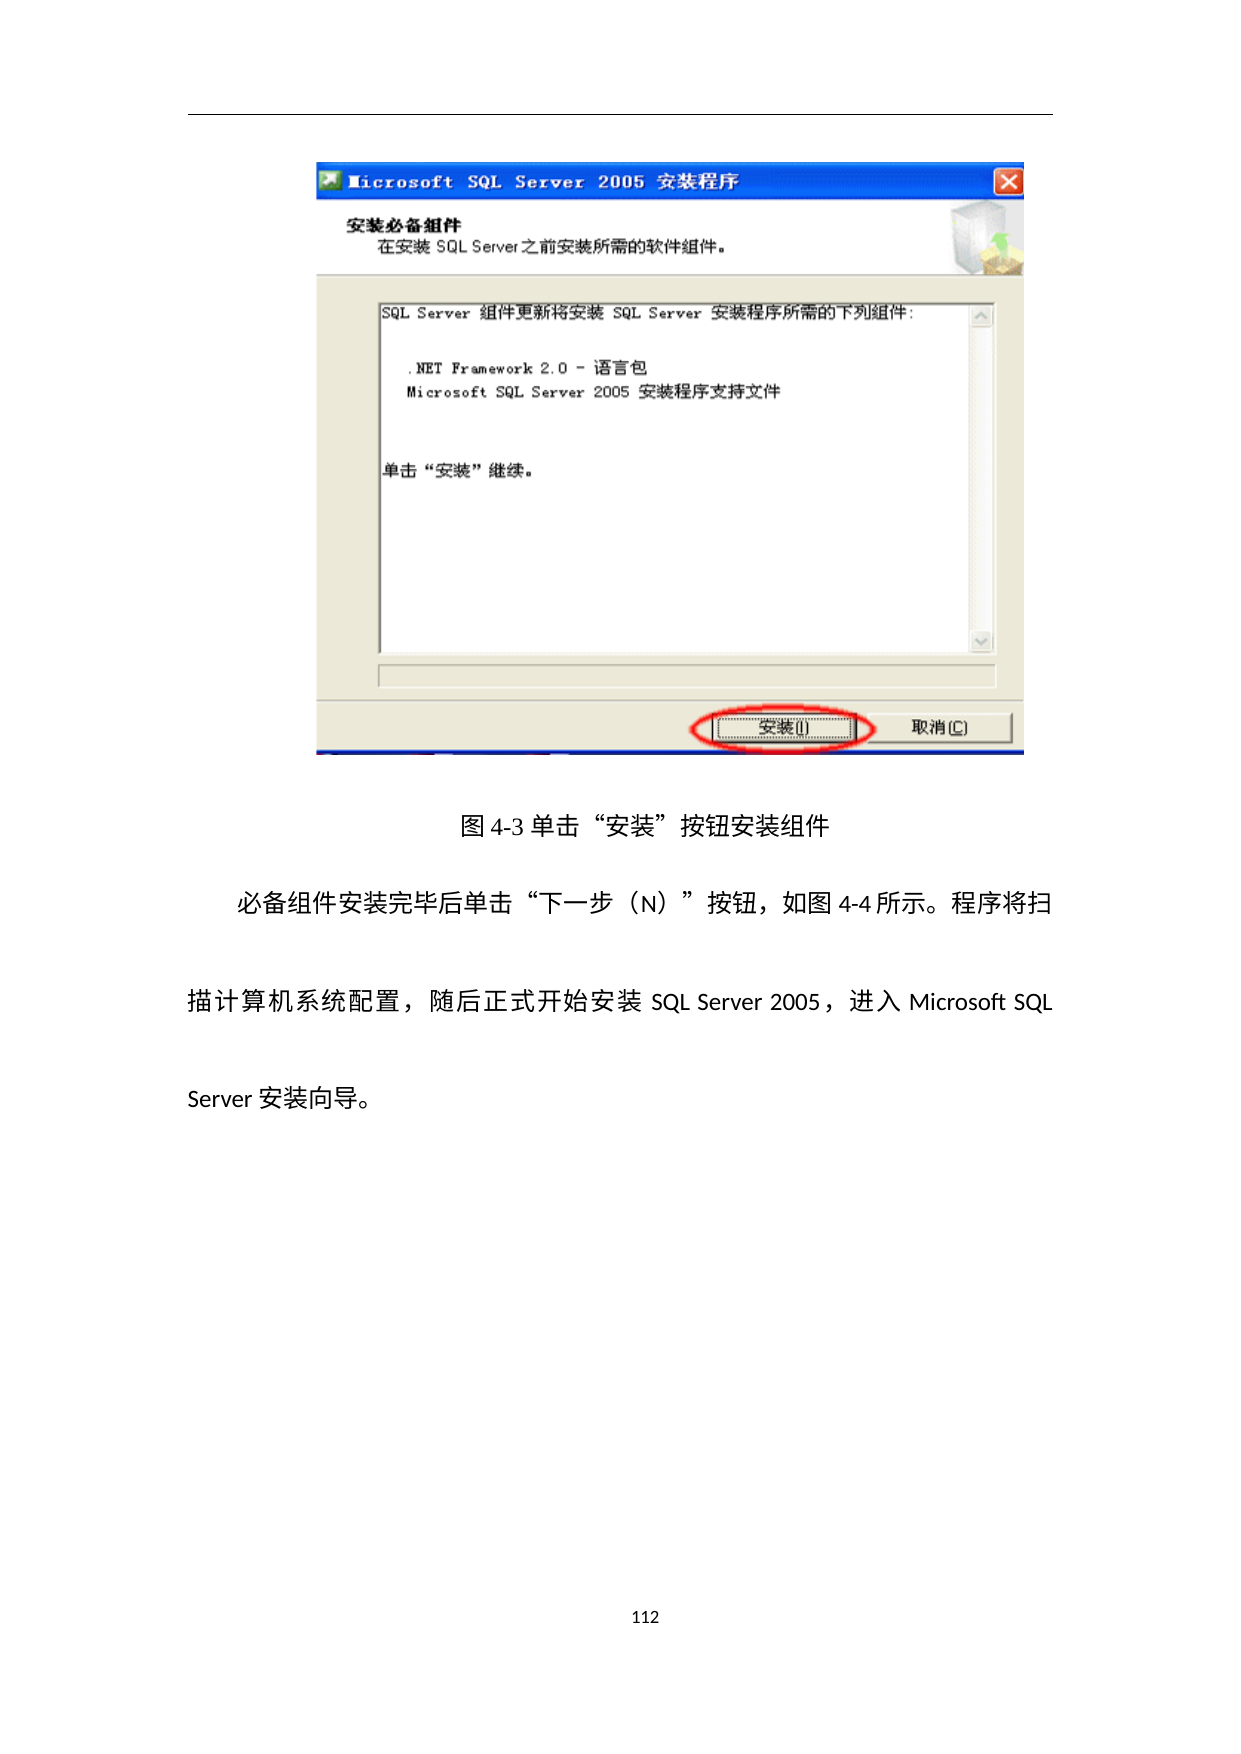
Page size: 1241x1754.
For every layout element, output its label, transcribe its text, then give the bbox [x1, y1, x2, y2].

text 图4-3 单击“安装”按钮安装组件 [237, 792, 1053, 857]
picture [316, 162, 1024, 755]
text 必备组件安装完毕后单击“下一步（N）”按钮，如图4-4所示。程序将扫描计算机系统配置，随后正式开始安装SQL Server 2005，进入Microsoft SQL Server 安装向导。 [187, 869, 1053, 1129]
